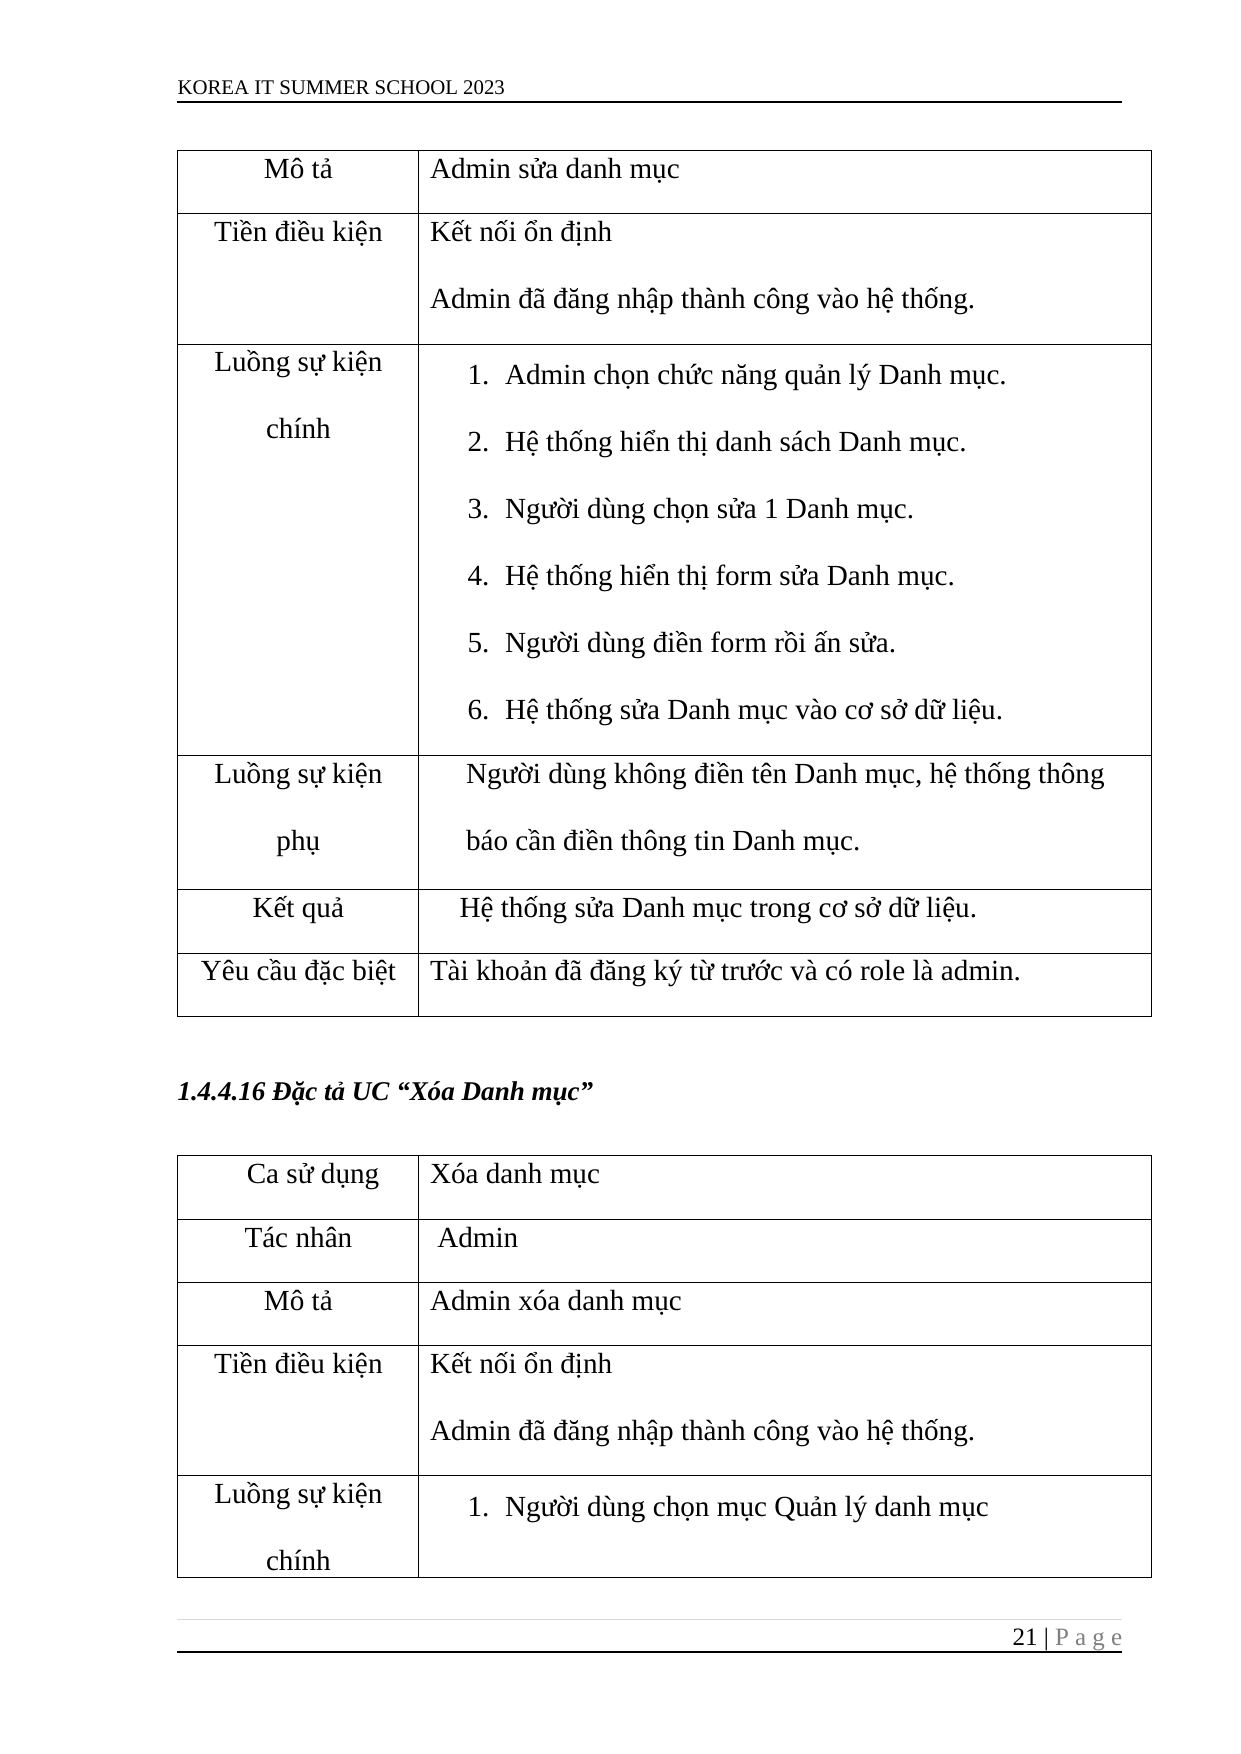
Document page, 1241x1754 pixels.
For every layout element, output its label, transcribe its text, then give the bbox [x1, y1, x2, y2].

table_cell Luồng sự kiện phụ [178, 756, 418, 889]
table_cell Tiền điều kiện [178, 1346, 418, 1475]
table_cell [419, 1476, 1151, 1577]
table_cell Yêu cầu đặc biệt [178, 954, 418, 1016]
text 1.4.4.16 Đặc tả UC “Xóa Danh mục” [177, 1075, 1122, 1106]
table_cell Tác nhân [178, 1220, 418, 1282]
table_cell Người dùng không điền tên Danh mục, hệ thống thông báo cần điền thông tin Danh mục. [419, 756, 1151, 889]
table_cell Tài khoản đã đăng ký từ trước và có role là admin. [419, 954, 1151, 1016]
table_cell Kết nối ổn định Admin đã đăng nhập thành công vào hệ thống. [419, 1346, 1151, 1475]
table_cell Hệ thống sửa Danh mục trong cơ sở dữ liệu. [419, 890, 1151, 952]
table_cell Kết quả [178, 890, 418, 952]
table_cell Mô tả [178, 151, 418, 213]
table_cell Kết nối ổn định Admin đã đăng nhập thành công vào hệ thống. [419, 214, 1151, 343]
table_cell Luồng sự kiện chính [178, 345, 418, 755]
table_cell Admin xóa danh mục [419, 1283, 1151, 1345]
table_cell Admin chọn chức năng quản lý Danh mục. Hệ thống hiển thị danh sách Danh mục. Người dùng chọn sửa 1 Danh mục. Hệ thống hiển thị form sửa Danh mục. Người dùng điền form rồi ấn sửa. Hệ thống sửa Danh mục vào cơ sở dữ liệu. [419, 345, 1151, 755]
table_header Ca sử dụng [178, 1156, 418, 1219]
table_cell Admin sửa danh mục [419, 151, 1151, 213]
table_cell Mô tả [178, 1283, 418, 1345]
table_cell Luồng sự kiện chính [178, 1476, 418, 1577]
table_cell Tiền điều kiện [178, 214, 418, 343]
table_cell Admin [419, 1220, 1151, 1282]
table_header Xóa danh mục [419, 1156, 1151, 1219]
